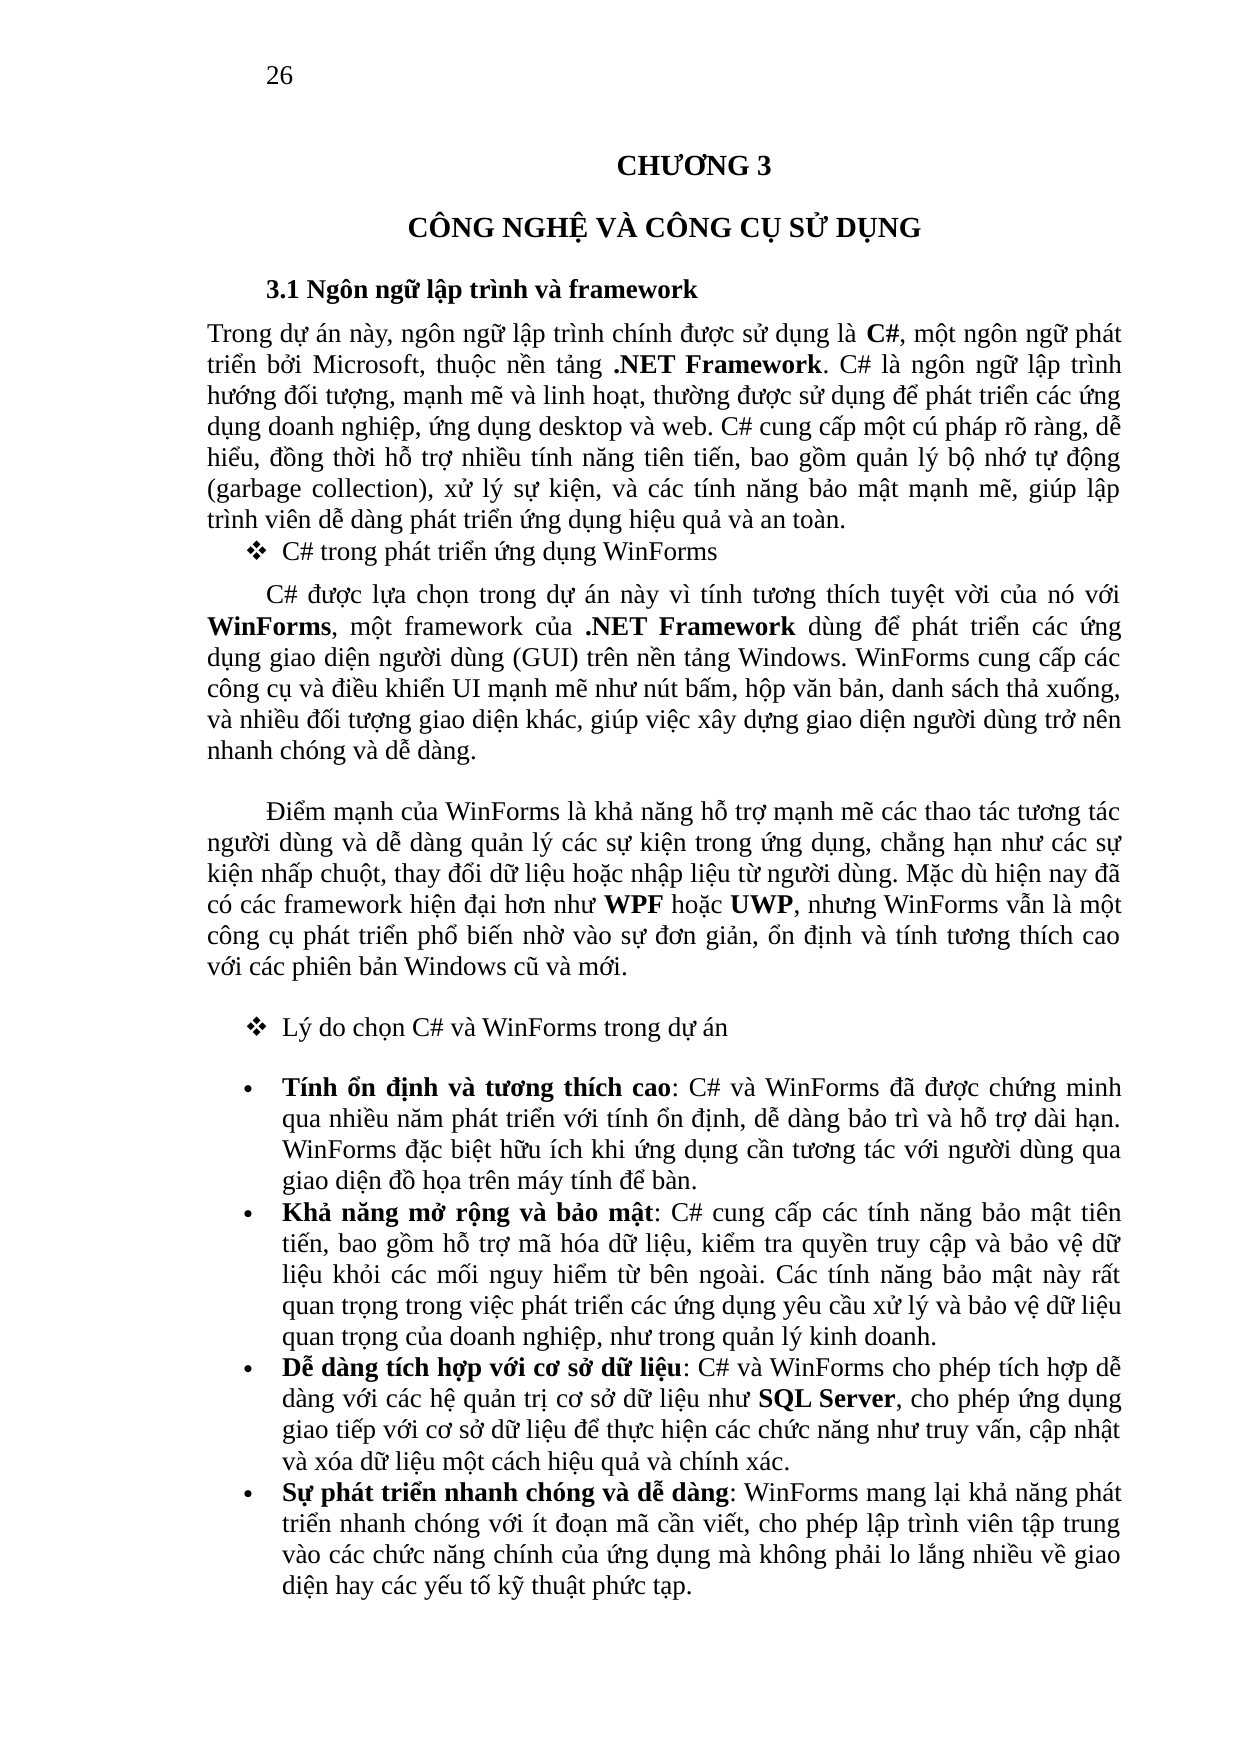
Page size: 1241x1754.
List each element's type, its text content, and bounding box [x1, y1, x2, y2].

text Trong dự án này, ngôn ngữ lập trình chính được sử dụng là C#, một ngôn ngữ phát triển bởi Microsoft, thuộc nền tảng .NET Framework. C# là ngôn ngữ lập trình hướng đối tượng, mạnh mẽ và linh hoạt, thường được sử dụng để phát triển các ứng dụng doanh nghiệp, ứng dụng desktop và web. C# cung cấp một cú pháp rõ ràng, dễ hiểu, đồng thời hỗ trợ nhiều tính năng tiên tiến, bao gồm quản lý bộ nhớ tự động (garbage collection), xử lý sự kiện, và các tính năng bảo mật mạnh mẽ, giúp lập trình viên dễ dàng phát triển ứng dụng hiệu quả và an toàn. [207, 317, 1122, 535]
list Khả năng mở rộng và bảo mật: C# cung cấp các tính năng bảo mật tiên tiến, bao gồm hỗ trợ mã hóa dữ liệu, kiểm tra quyền truy cập và bảo vệ dữ liệu khỏi các mối nguy hiểm từ bên ngoài. Các tính năng bảo mật này rất quan trọng trong việc phát triển các ứng dụng yêu cầu xử lý và bảo vệ dữ liệu quan trọng của doanh nghiệp, như trong quản lý kinh doanh. [244, 1196, 1122, 1351]
list Dễ dàng tích hợp với cơ sở dữ liệu: C# và WinForms cho phép tích hợp dễ dàng với các hệ quản trị cơ sở dữ liệu như SQL Server, cho phép ứng dụng giao tiếp với cơ sở dữ liệu để thực hiện các chức năng như truy vấn, cập nhật và xóa dữ liệu một cách hiệu quả và chính xác. [244, 1351, 1122, 1476]
subtitle CHƯƠNG 3 [207, 148, 1122, 181]
text C# được lựa chọn trong dự án này vì tính tương thích tuyệt vời của nó với WinForms, một framework của .NET Framework dùng để phát triển các ứng dụng giao diện người dùng (GUI) trên nền tảng Windows. WinForms cung cấp các công cụ và điều khiển UI mạnh mẽ như nút bấm, hộp văn bản, danh sách thả xuống, và nhiều đối tượng giao diện khác, giúp việc xây dựng giao diện người dùng trở nên nhanh chóng và dễ dàng. [207, 578, 1122, 765]
list Sự phát triển nhanh chóng và dễ dàng: WinForms mang lại khả năng phát triển nhanh chóng với ít đoạn mã cần viết, cho phép lập trình viên tập trung vào các chức năng chính của ứng dụng mà không phải lo lắng nhiều về giao diện hay các yếu tố kỹ thuật phức tạp. [244, 1476, 1122, 1601]
text Điểm mạnh của WinForms là khả năng hỗ trợ mạnh mẽ các thao tác tương tác người dùng và dễ dàng quản lý các sự kiện trong ứng dụng, chẳng hạn như các sự kiện nhấp chuột, thay đổi dữ liệu hoặc nhập liệu từ người dùng. Mặc dù hiện nay đã có các framework hiện đại hơn như WPF hoặc UWP, nhưng WinForms vẫn là một công cụ phát triển phổ biến nhờ vào sự đơn giản, ổn định và tính tương thích cao với các phiên bản Windows cũ và mới. [207, 794, 1122, 981]
list Tính ổn định và tương thích cao: C# và WinForms đã được chứng minh qua nhiều năm phát triển với tính ổn định, dễ dàng bảo trì và hỗ trợ dài hạn. WinForms đặc biệt hữu ích khi ứng dụng cần tương tác với người dùng qua giao diện đồ họa trên máy tính để bàn. [244, 1071, 1122, 1196]
list C# trong phát triển ứng dụng WinForms [244, 535, 1122, 566]
subtitle 3.1 Ngôn ngữ lập trình và framework [207, 273, 1122, 304]
text CÔNG NGHỆ VÀ CÔNG CỤ SỬ DỤNG [207, 210, 1122, 244]
list Lý do chọn C# và WinForms trong dự án [244, 1011, 1122, 1042]
